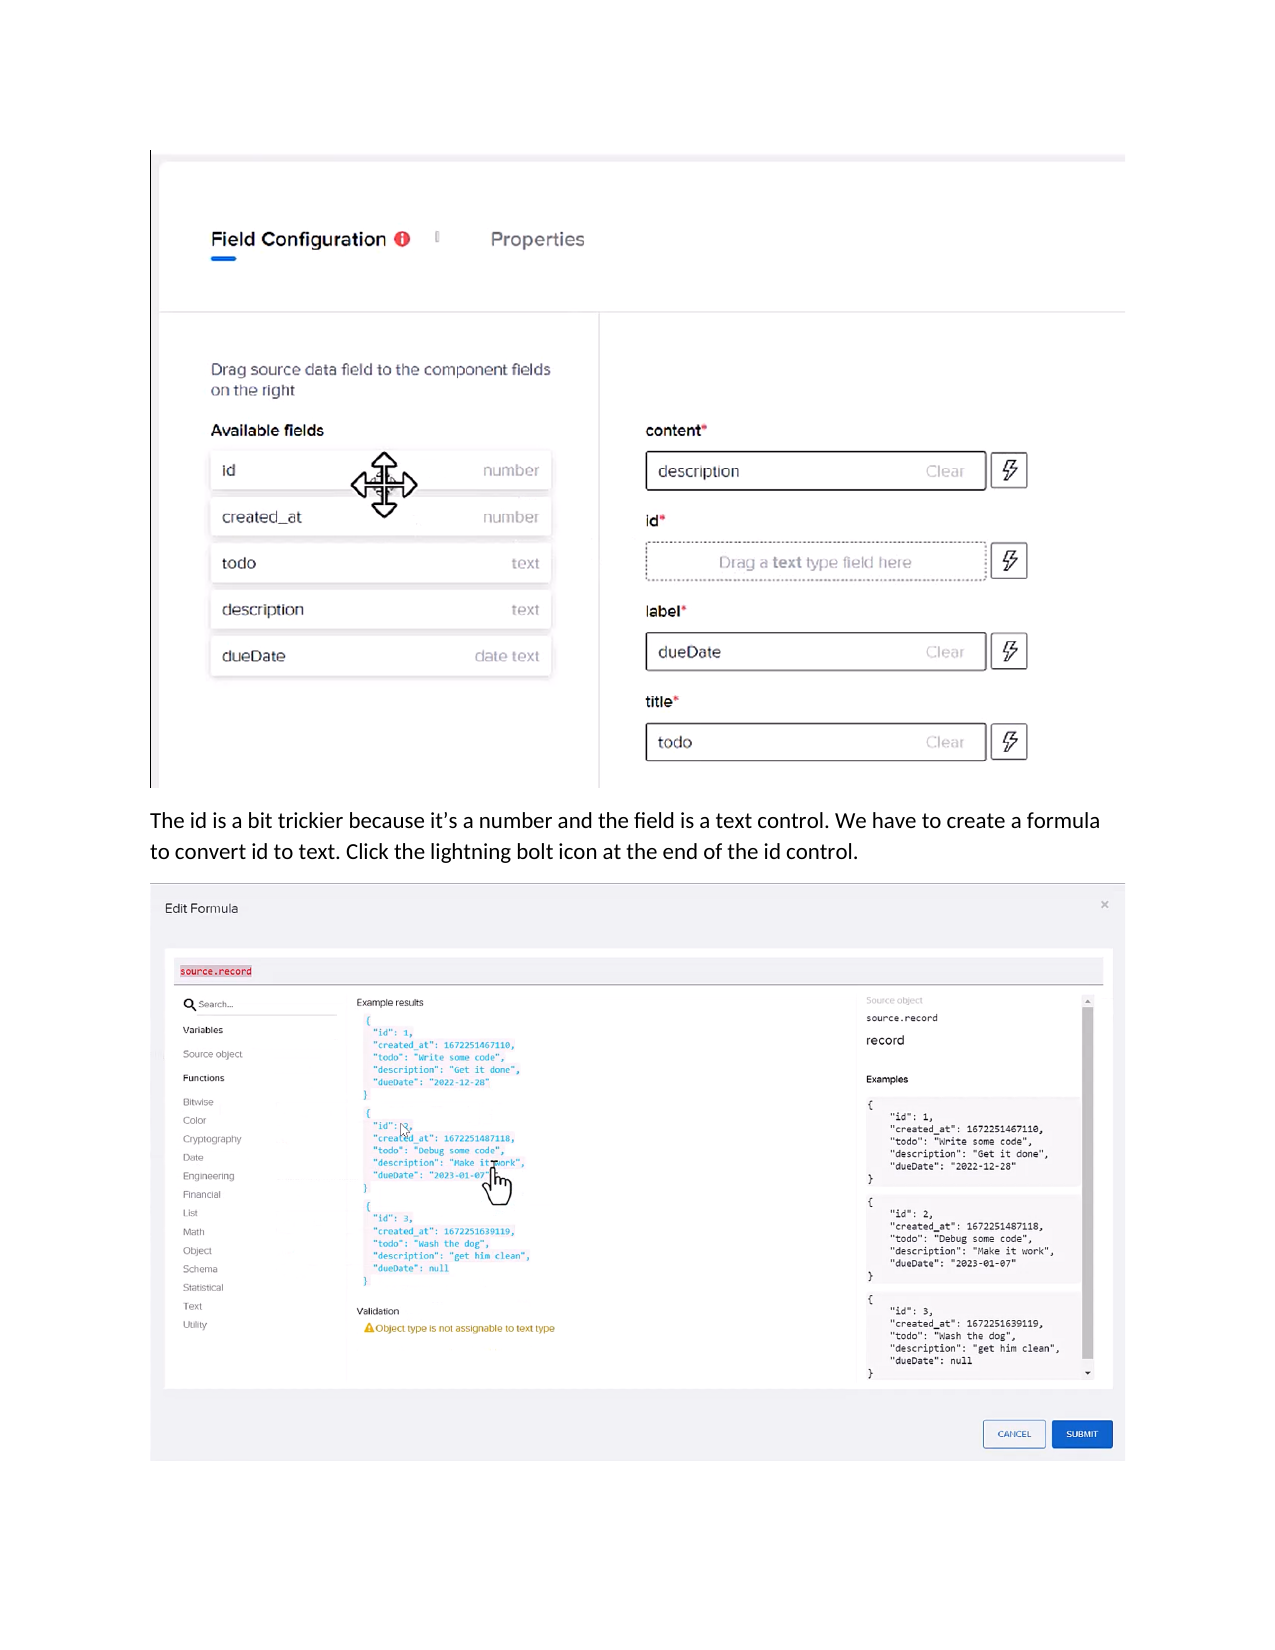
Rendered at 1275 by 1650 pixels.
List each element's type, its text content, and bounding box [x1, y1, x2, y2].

picture [150, 150, 1125, 788]
text The id is a bit trickier because it’s a number and the field is a text control. We have to create a formula to convert id to text. Click the lightning bolt icon at the end of the id control. [150, 807, 1125, 865]
picture [150, 883, 1125, 1461]
